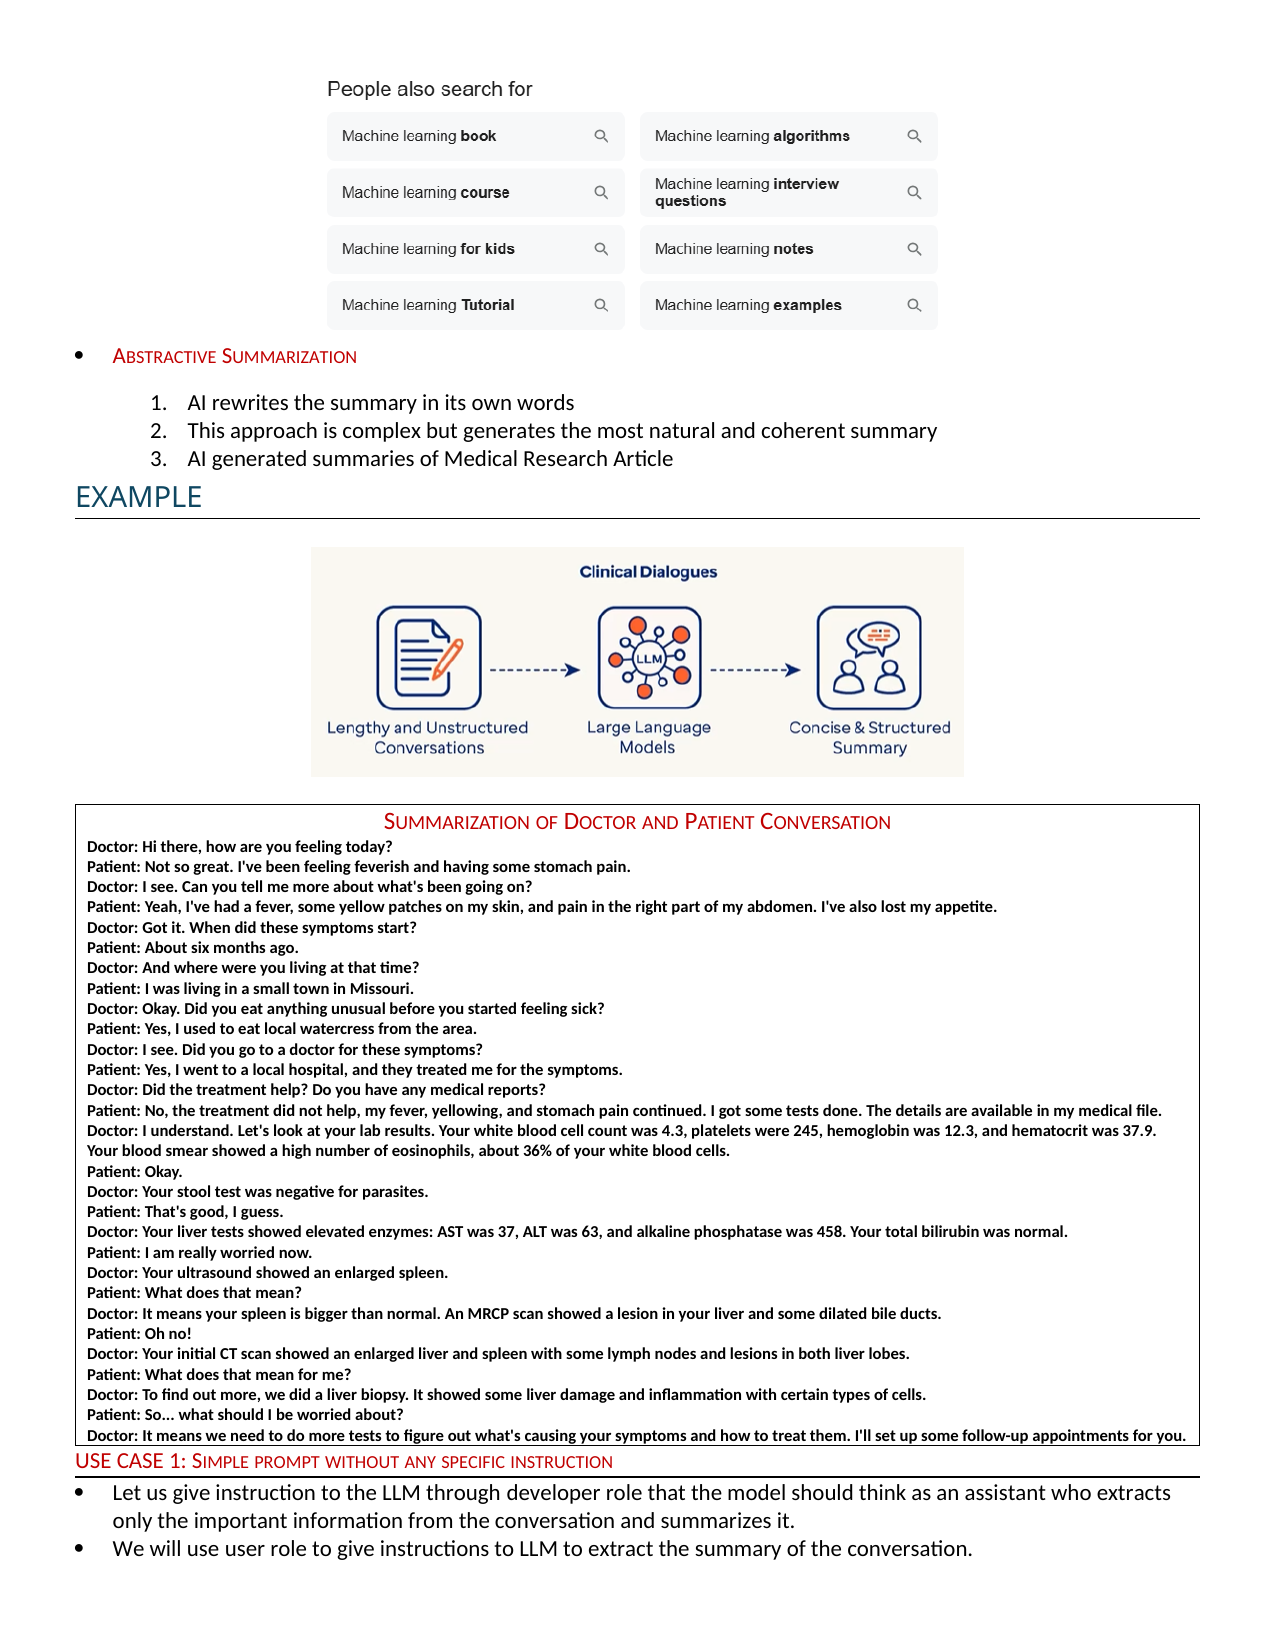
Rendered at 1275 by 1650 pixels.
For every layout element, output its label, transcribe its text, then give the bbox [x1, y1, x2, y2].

list AI rewrites the summary in its own words [150, 388, 1200, 416]
picture [311, 547, 964, 777]
list Let us give instruction to the LLM through developer role that the model should think as an assistant who extracts only the important information from the conversation and summarizes it. [75, 1478, 1200, 1534]
text USE CASE 1: Simple prompt without any specific instruction [75, 1446, 1200, 1476]
picture [324, 75, 951, 341]
subtitle EXAMPLE [75, 476, 1200, 518]
list We will use user role to give instructions to LLM to extract the summary of the conversation. [75, 1534, 1200, 1562]
table_header Summarization of Doctor and Patient Conversation Doctor: Hi there, how are you feeling today? Patient: Not so great. I've been feeling feverish and having some stomach pain. Doctor: I see. Can you tell me more about what's been going on? Patient: Yeah, I've had a fever, some yellow patches on my skin, and pain in the right part of my abdomen. I've also lost my appetite. Doctor: Got it. When did these symptoms start? Patient: About six months ago. Doctor: And where were you living at that time? Patient: I was living in a small town in Missouri. Doctor: Okay. Did you eat anything unusual before you started feeling sick? Patient: Yes, I used to eat local watercress from the area. Doctor: I see. Did you go to a doctor for these symptoms? Patient: Yes, I went to a local hospital, and they treated me for the symptoms. Doctor: Did the treatment help? Do you have any medical reports? Patient: No, the treatment did not help, my fever, yellowing, and stomach pain continued. I got some tests done. The details are available in my medical file. Doctor: I understand. Let's look at your lab results. Your white blood cell count was 4.3, platelets were 245, hemoglobin was 12.3, and hematocrit was 37.9. Your blood smear showed a high number of eosinophils, about 36% of your white blood cells. Patient: Okay. Doctor: Your stool test was negative for parasites. Patient: That's good, I guess. Doctor: Your liver tests showed elevated enzymes: AST was 37, ALT was 63, and alkaline phosphatase was 458. Your total bilirubin was normal. Patient: I am really worried now. Doctor: Your ultrasound showed an enlarged spleen. Patient: What does that mean? Doctor: It means your spleen is bigger than normal. An MRCP scan showed a lesion in your liver and some dilated bile ducts. Patient: Oh no! Doctor: Your initial CT scan showed an enlarged liver and spleen with some lymph nodes and lesions in both liver lobes. Patient: What does that mean for me? Doctor: To find out more, we did a liver biopsy. It showed some liver damage and inflammation with certain types of cells. Patient: So... what should I be worried about? Doctor: It means we need to do more tests to figure out what's causing your symptoms and how to treat them. I'll set up some follow-up appointments for you. [76, 805, 1199, 1445]
list Abstractive Summarization [75, 341, 1200, 369]
list AI generated summaries of Medical Research Article [150, 444, 1200, 472]
list This approach is complex but generates the most natural and coherent summary [150, 416, 1200, 444]
